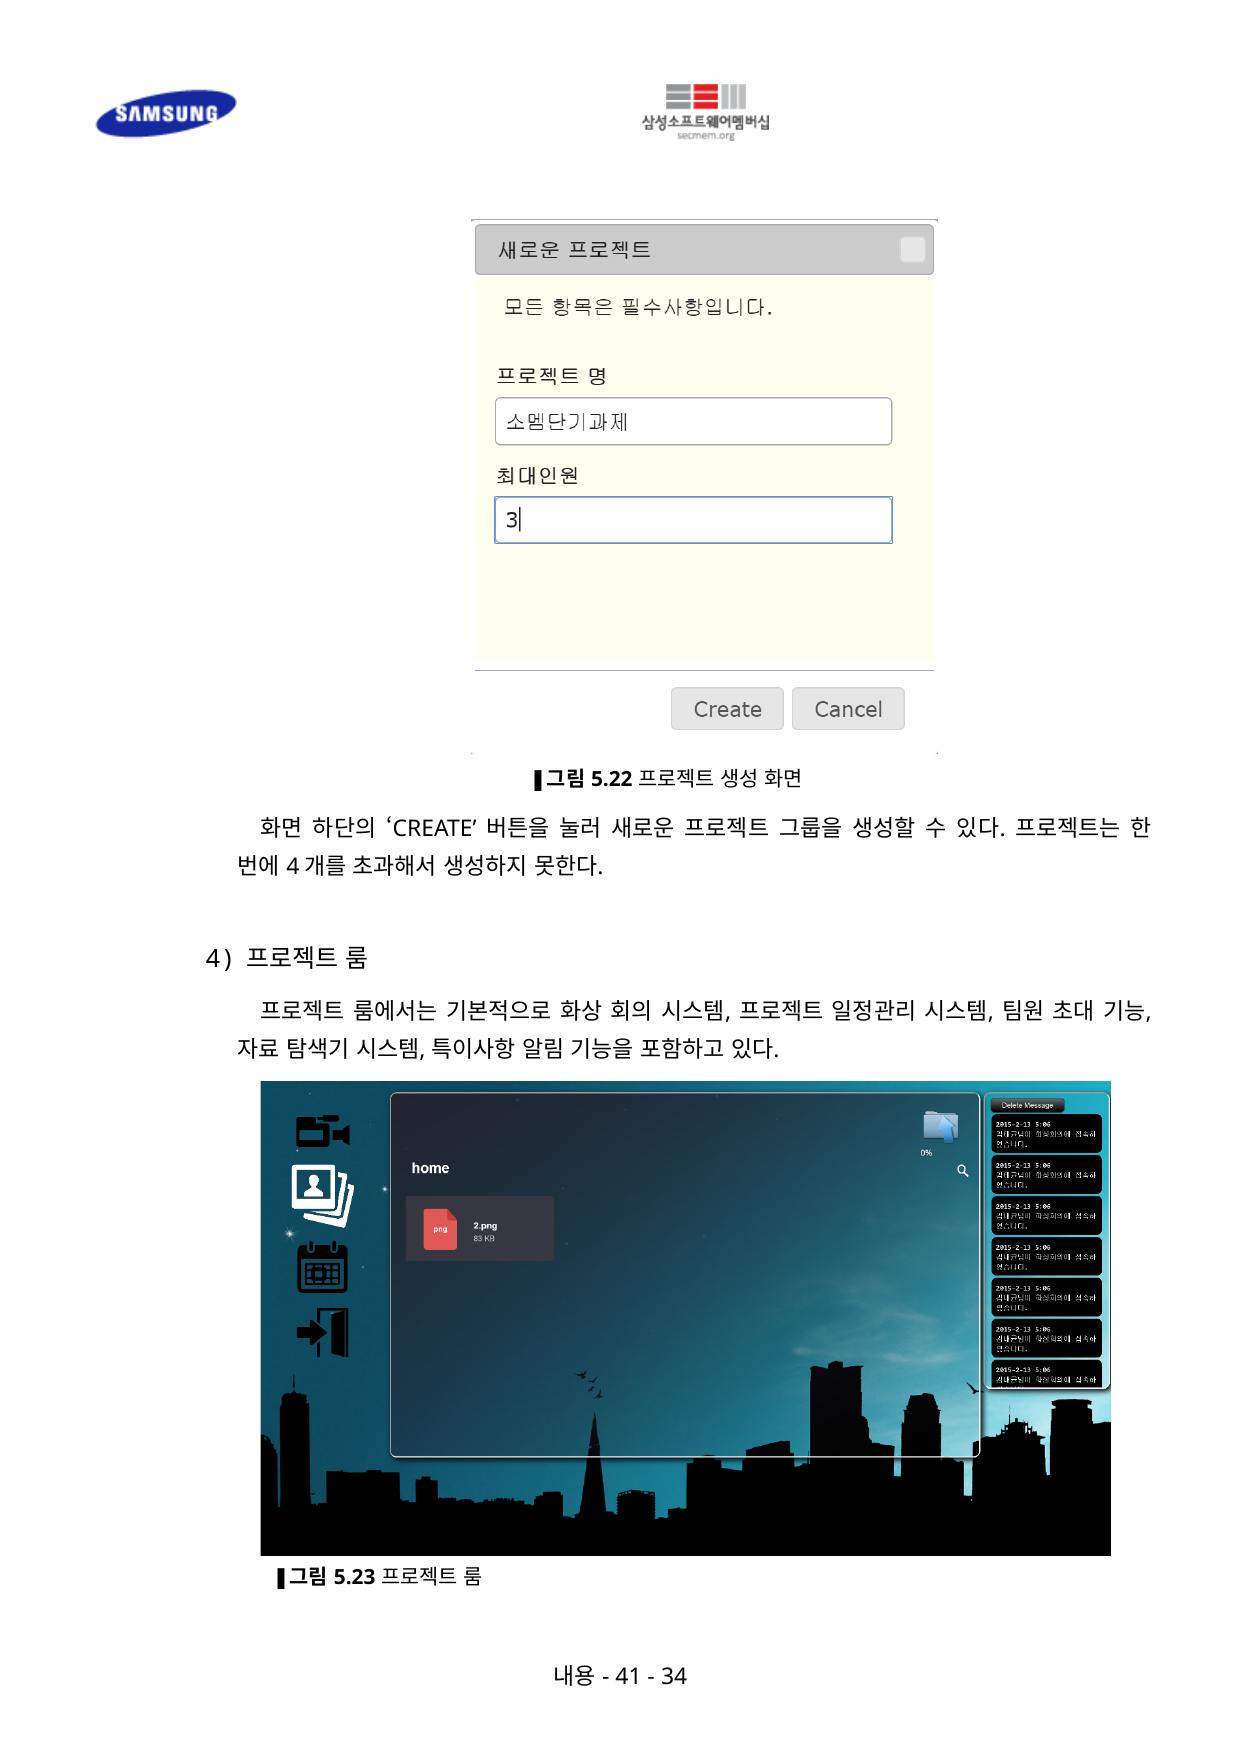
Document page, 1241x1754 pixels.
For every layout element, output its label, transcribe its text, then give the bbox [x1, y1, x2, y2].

subtitle 프로젝트 룸에서는 기본적으로 화상 회의 시스템, 프로젝트 일정관리 시스템, 팀원 초대 기능, 자료 탐색기 시스템, 특이사항 알림 기능을 포함하고 있다. [238, 993, 1152, 1064]
picture [88, 82, 244, 141]
picture [471, 219, 942, 758]
picture [260, 1081, 1111, 1556]
picture [642, 84, 769, 141]
subtitle 화면 하단의 ‘CREATE’ 버튼을 눌러 새로운 프로젝트 그룹을 생성할 수 있다. 프로젝트는 한 번에 4개를 초과해서 생성하지 못한다. [238, 810, 1152, 882]
subtitle 프로젝트 룸 [242, 939, 1152, 975]
